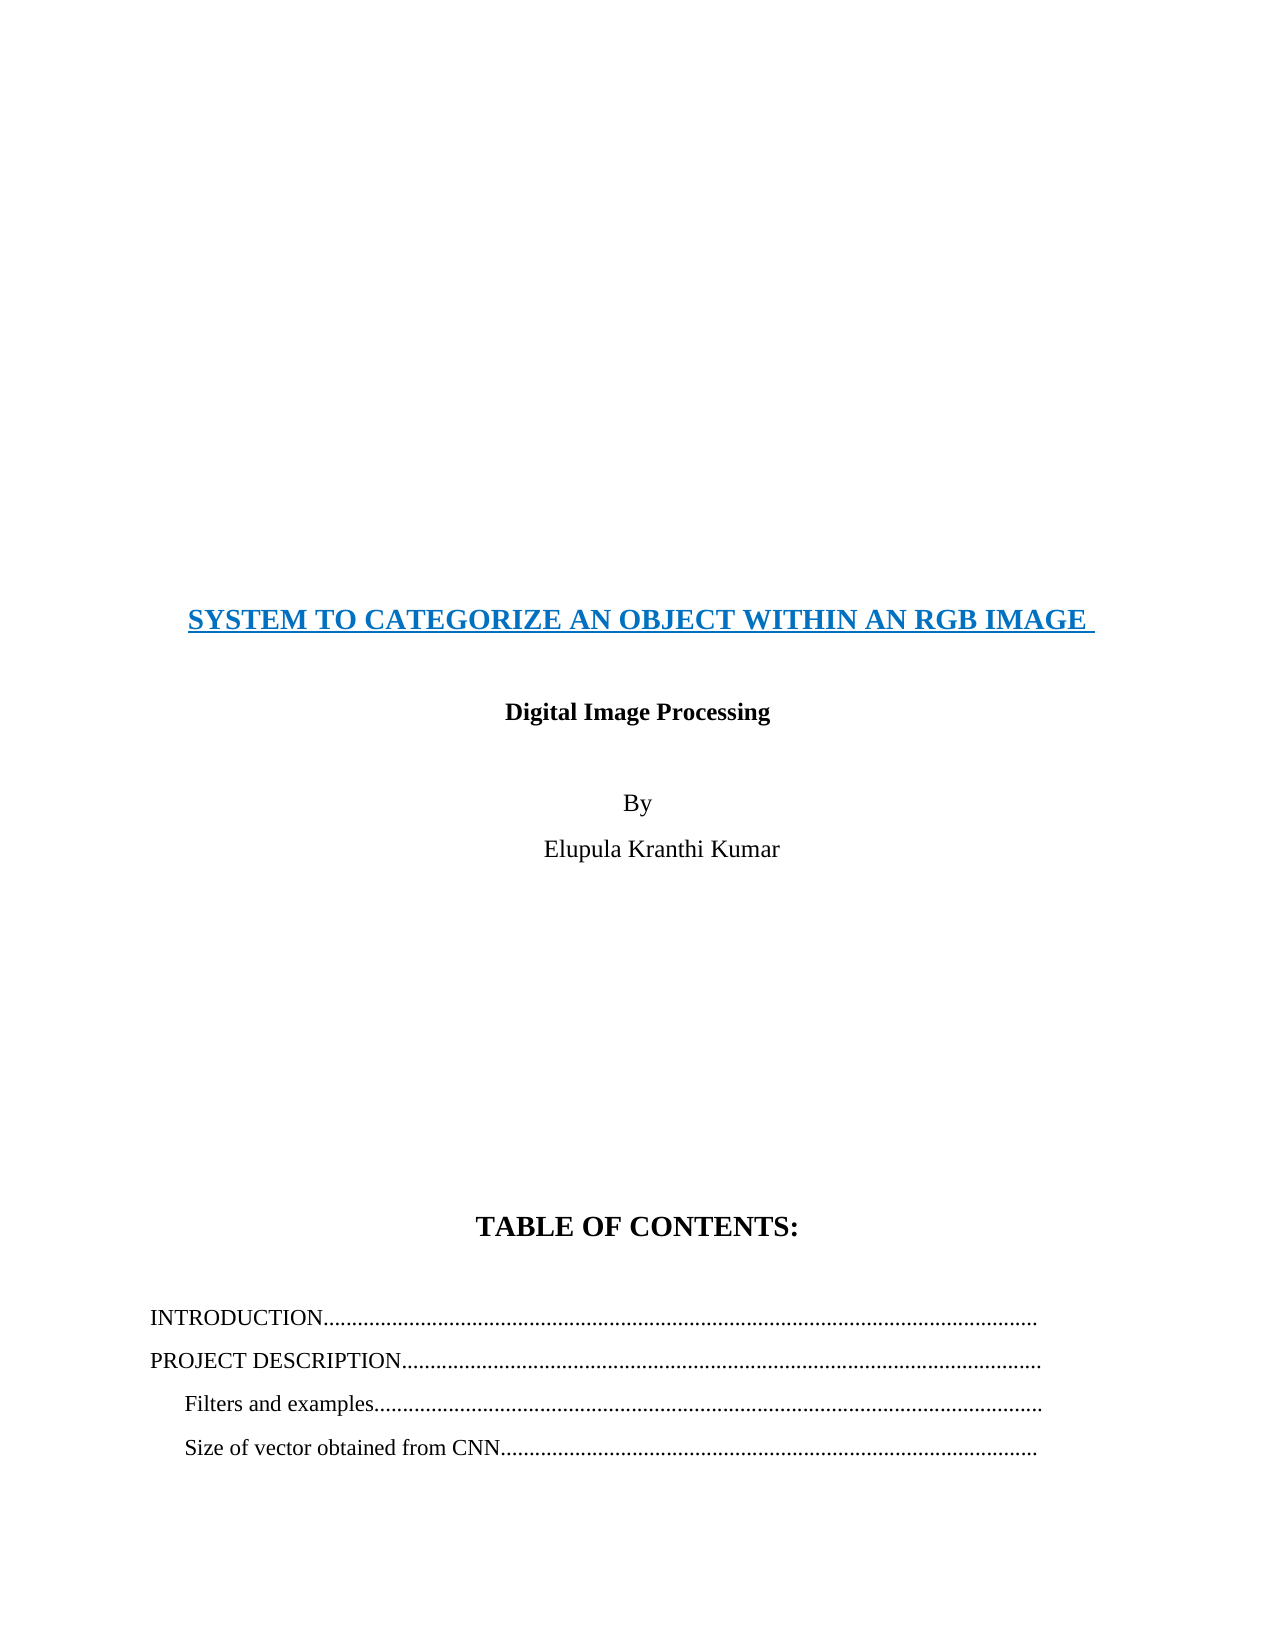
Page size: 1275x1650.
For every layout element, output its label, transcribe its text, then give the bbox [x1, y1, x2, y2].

text TABLE OF CONTENTS: [150, 1209, 1125, 1243]
text Elupula Kranthi Kumar [525, 834, 1125, 862]
text Filters and examples..................................................................................................................... [150, 1391, 1125, 1417]
text By [150, 788, 1125, 817]
text PROJECT DESCRIPTION................................................................................................................ [150, 1347, 1125, 1374]
text INTRODUCTION............................................................................................................................. [150, 1304, 1125, 1331]
text Size of vector obtained from CNN.............................................................................................. [150, 1433, 1125, 1460]
text SYSTEM TO CATEGORIZE AN OBJECT WITHIN AN RGB IMAGE [150, 602, 1125, 635]
text Digital Image Processing [150, 697, 1125, 726]
